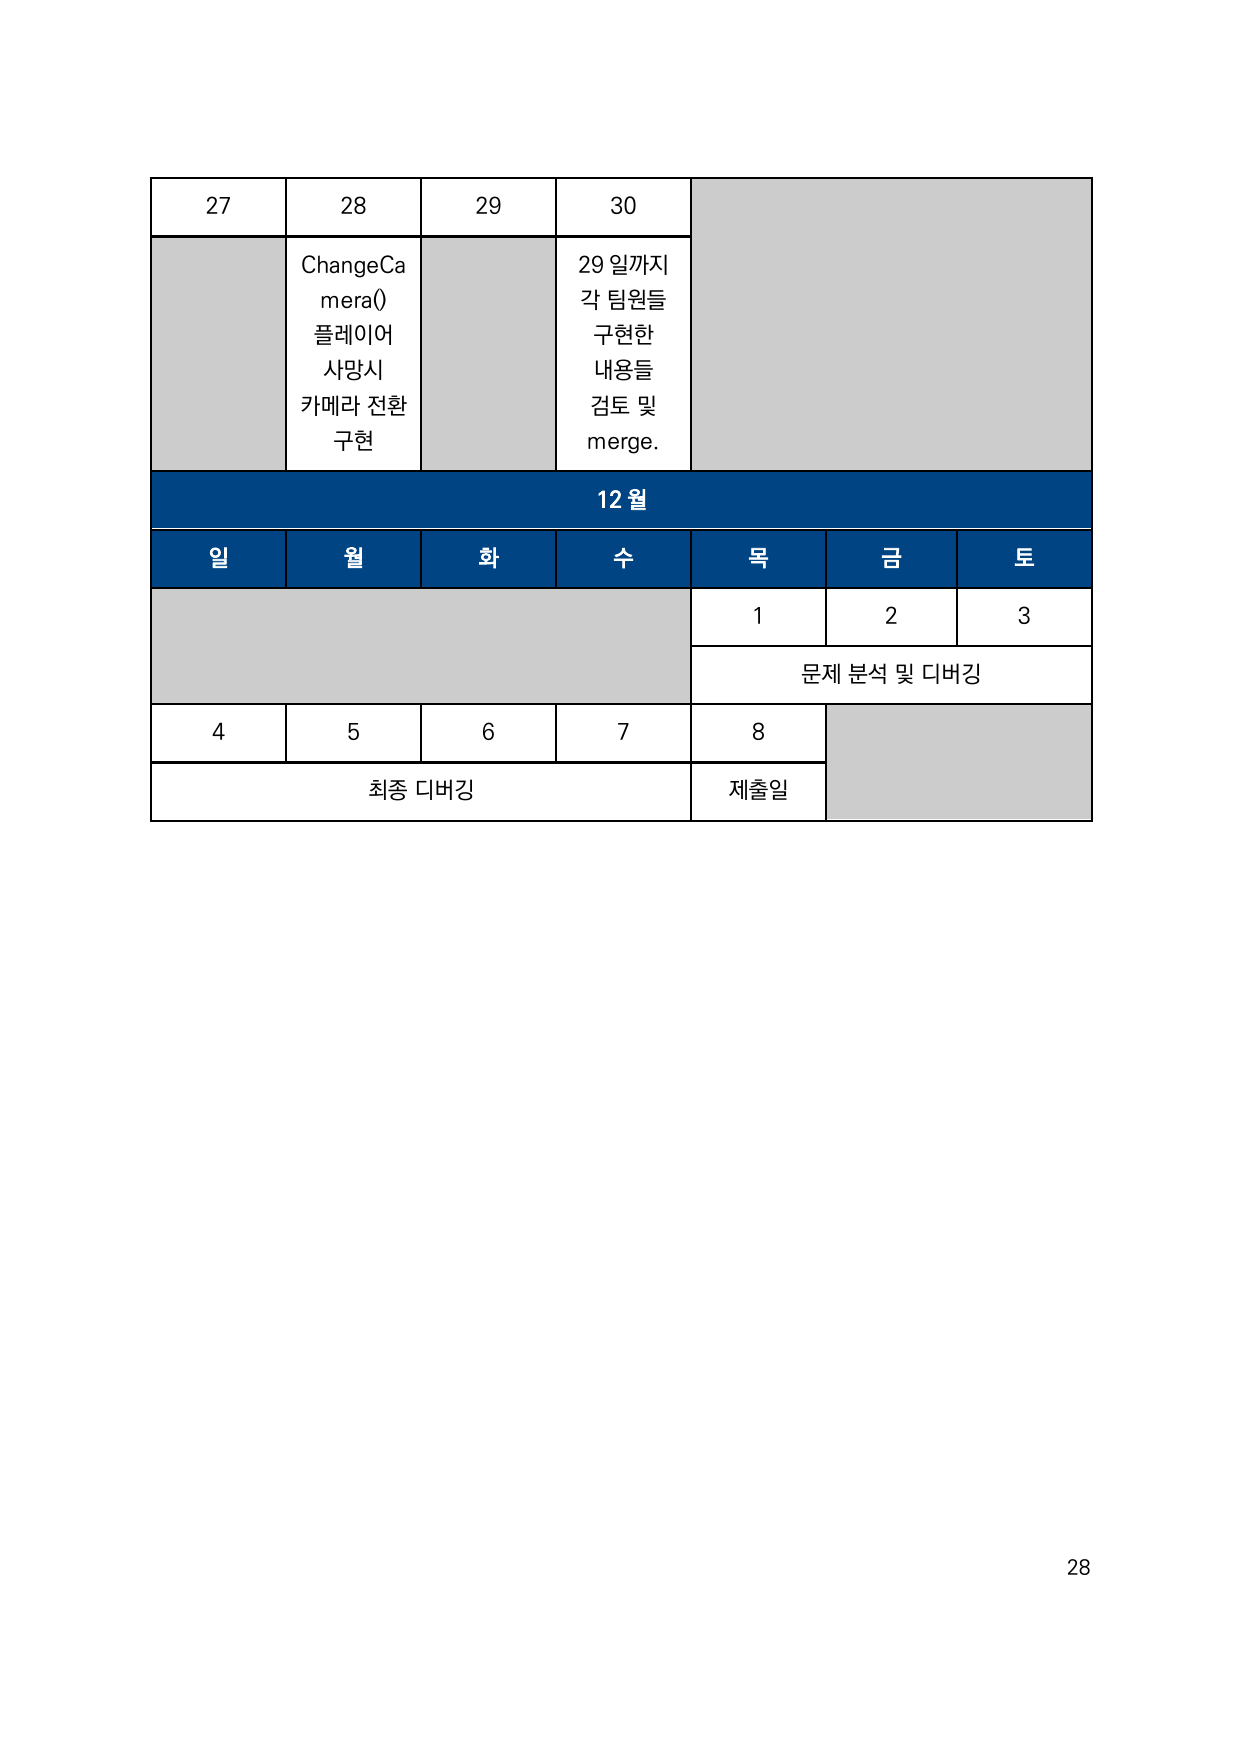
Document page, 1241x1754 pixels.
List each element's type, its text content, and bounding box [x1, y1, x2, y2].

table_cell [422, 238, 555, 470]
table_cell 27 [152, 179, 285, 235]
table_cell 2 [827, 589, 956, 645]
table_cell 1 [692, 589, 825, 645]
table_cell 월 [287, 531, 420, 587]
table_cell 최종 디버깅 [152, 764, 690, 819]
table_cell 29 [422, 179, 555, 235]
table_cell 금 [827, 531, 956, 587]
table_cell ChangeCamera() 플레이어 사망시 카메라 전환 구현 [287, 238, 420, 470]
table_cell 29일까지 각 팀원들 구현한 내용들 검토 및 merge. [557, 238, 690, 470]
table_cell 4 [152, 705, 285, 761]
table_cell 문제 분석 및 디버깅 [692, 647, 1091, 703]
table_cell 일 [152, 531, 285, 587]
table_cell 토 [958, 531, 1091, 587]
table_cell 화 [422, 531, 555, 587]
table_cell 수 [557, 531, 690, 587]
table_cell 8 [692, 705, 825, 761]
table_cell [692, 179, 1091, 470]
table_cell [152, 589, 690, 703]
table_cell 5 [287, 705, 420, 761]
table_cell 목 [692, 531, 825, 587]
table_cell 7 [557, 705, 690, 761]
table_cell 6 [422, 705, 555, 761]
table_cell 12월 [152, 472, 1091, 528]
table_cell 3 [958, 589, 1091, 645]
table_cell [827, 705, 1091, 819]
table_cell 제출일 [692, 764, 825, 819]
table_cell 30 [557, 179, 690, 235]
table_cell [152, 238, 285, 470]
table_cell 28 [287, 179, 420, 235]
